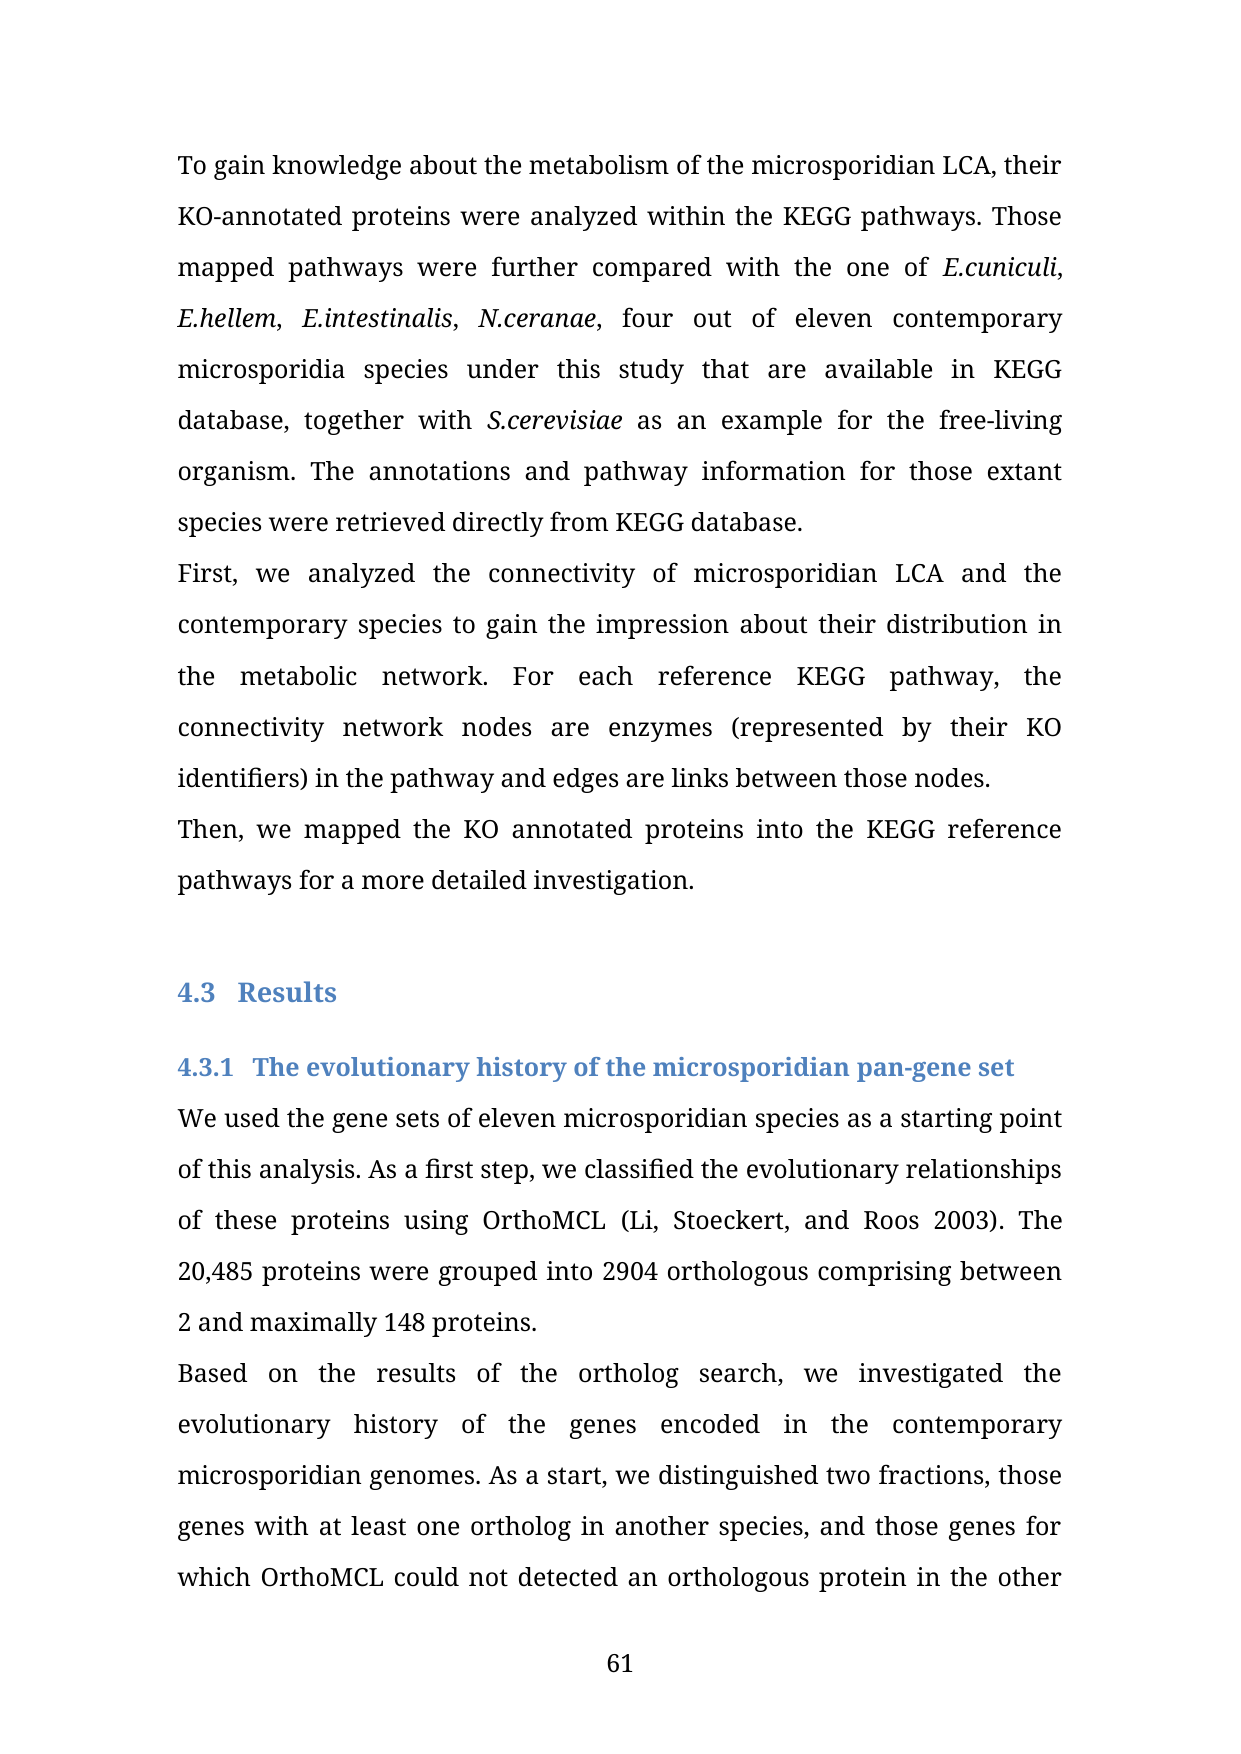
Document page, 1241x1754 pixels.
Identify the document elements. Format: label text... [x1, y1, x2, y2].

subtitle The evolutionary history of the microsporidian pan-gene set [177, 1049, 1063, 1083]
subtitle Results [177, 973, 1063, 1010]
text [177, 1356, 1063, 1594]
text First, we analyzed the connectivity of microsporidian LCA and the contemporary species to gain the impression about their distribution in the metabolic network. For each reference KEGG pathway, the connectivity network nodes are enzymes (represented by their KO identifiers) in the pathway and edges are links between those nodes. [177, 556, 1063, 794]
text Then, we mapped the KO annotated proteins into the KEGG reference pathways for a more detailed investigation. [177, 811, 1063, 896]
text To gain knowledge about the metabolism of the microsporidian LCA, their KO-annotated proteins were analyzed within the KEGG pathways. Those mapped pathways were further compared with the one of E.cuniculi, E.hellem, E.intestinalis, N.ceranae, four out of eleven contemporary microsporidia species under this study that are available in KEGG database, together with S.cerevisiae as an example for the free-living organism. The annotations and pathway information for those extant species were retrieved directly from KEGG database. [177, 148, 1063, 539]
text We used the gene sets of eleven microsporidian species as a starting point of this analysis. As a first step, we classified the evolutionary relationships of these proteins using OrthoMCL (Li, Stoeckert, and Roos 2003). The 20,485 proteins were grouped into 2904 orthologous comprising between 2 and maximally 148 proteins. [177, 1101, 1063, 1339]
